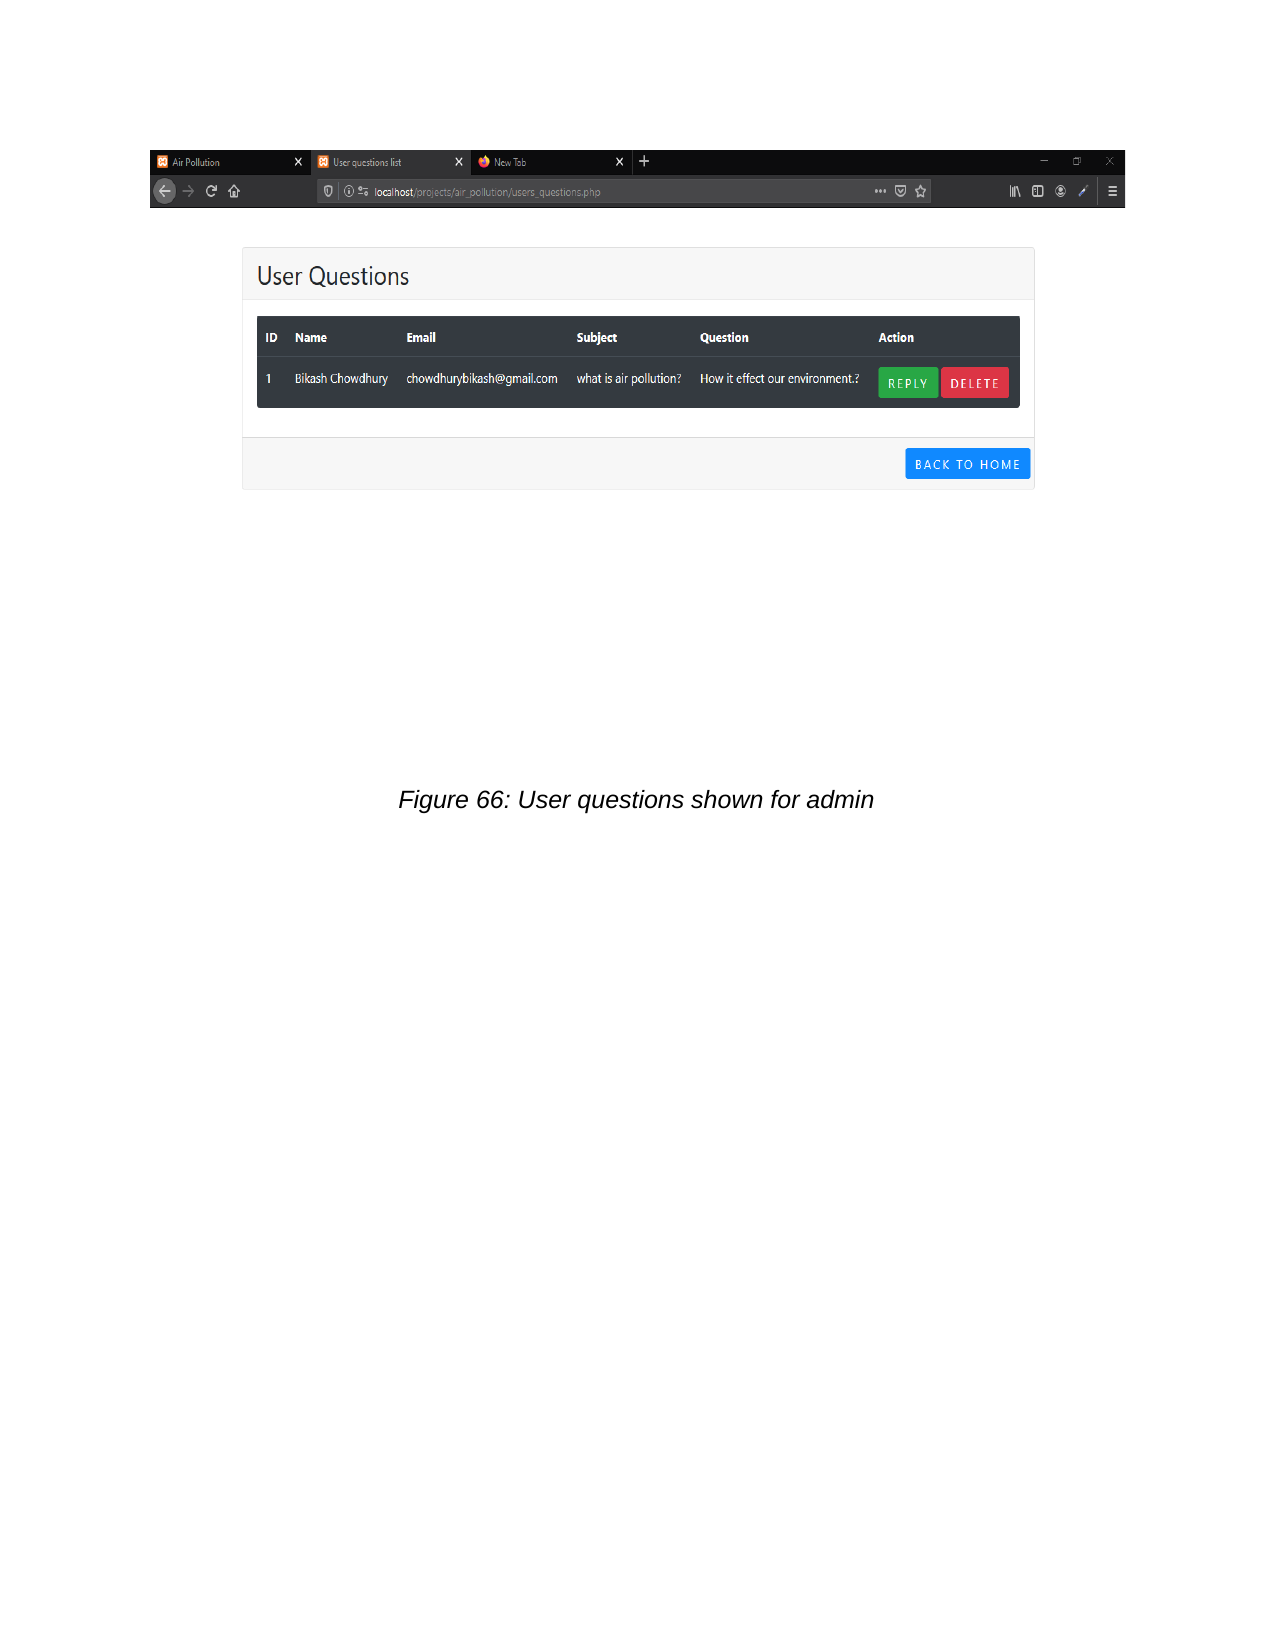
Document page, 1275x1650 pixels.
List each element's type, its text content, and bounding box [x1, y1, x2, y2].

text Figure 66: User questions shown for admin [150, 785, 1125, 814]
picture [150, 150, 1125, 741]
